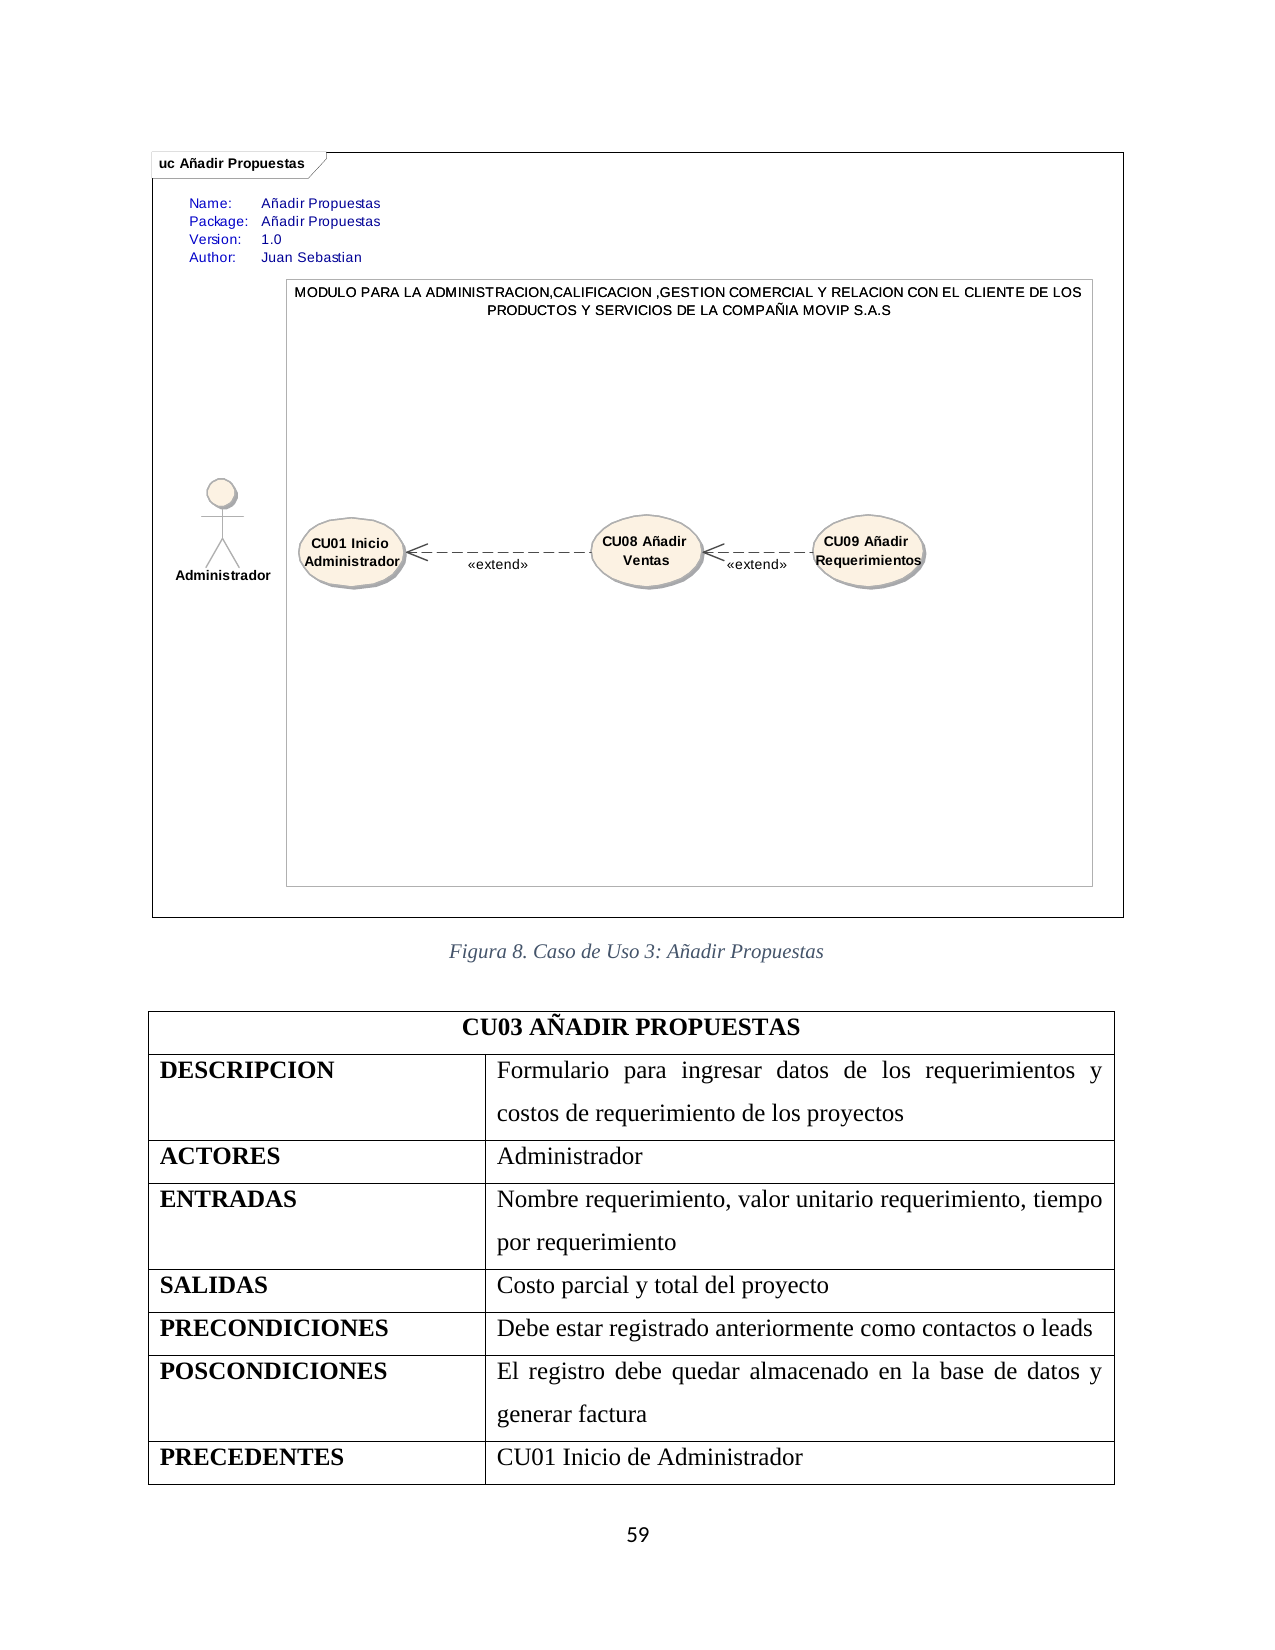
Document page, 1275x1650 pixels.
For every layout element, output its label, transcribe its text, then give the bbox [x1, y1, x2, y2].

table_cell Nombre requerimiento, valor unitario requerimiento, tiempo por requerimiento [486, 1184, 1114, 1269]
table_cell Administrador [486, 1141, 1114, 1183]
table_cell POSCONDICIONES [149, 1356, 485, 1441]
table_cell ENTRADAS [149, 1184, 485, 1269]
table_cell CU01 Inicio de Administrador [486, 1442, 1114, 1484]
table_cell PRECEDENTES [149, 1442, 485, 1484]
table_header CU03 AÑADIR PROPUESTAS [149, 1012, 1114, 1054]
table_cell ACTORES [149, 1141, 485, 1183]
table_cell Debe estar registrado anteriormente como contactos o leads [486, 1313, 1114, 1355]
table_cell DESCRIPCION [149, 1055, 485, 1140]
table_cell PRECONDICIONES [149, 1313, 485, 1355]
table_cell El registro debe quedar almacenado en la base de datos y generar factura [486, 1356, 1114, 1441]
table_cell Costo parcial y total del proyecto [486, 1270, 1114, 1312]
table_cell Formulario para ingresar datos de los requerimientos y costos de requerimiento de los proyectos [486, 1055, 1114, 1140]
table_cell SALIDAS [149, 1270, 485, 1312]
text Figura 8. Caso de Uso 3: Añadir Propuestas [148, 939, 1127, 963]
